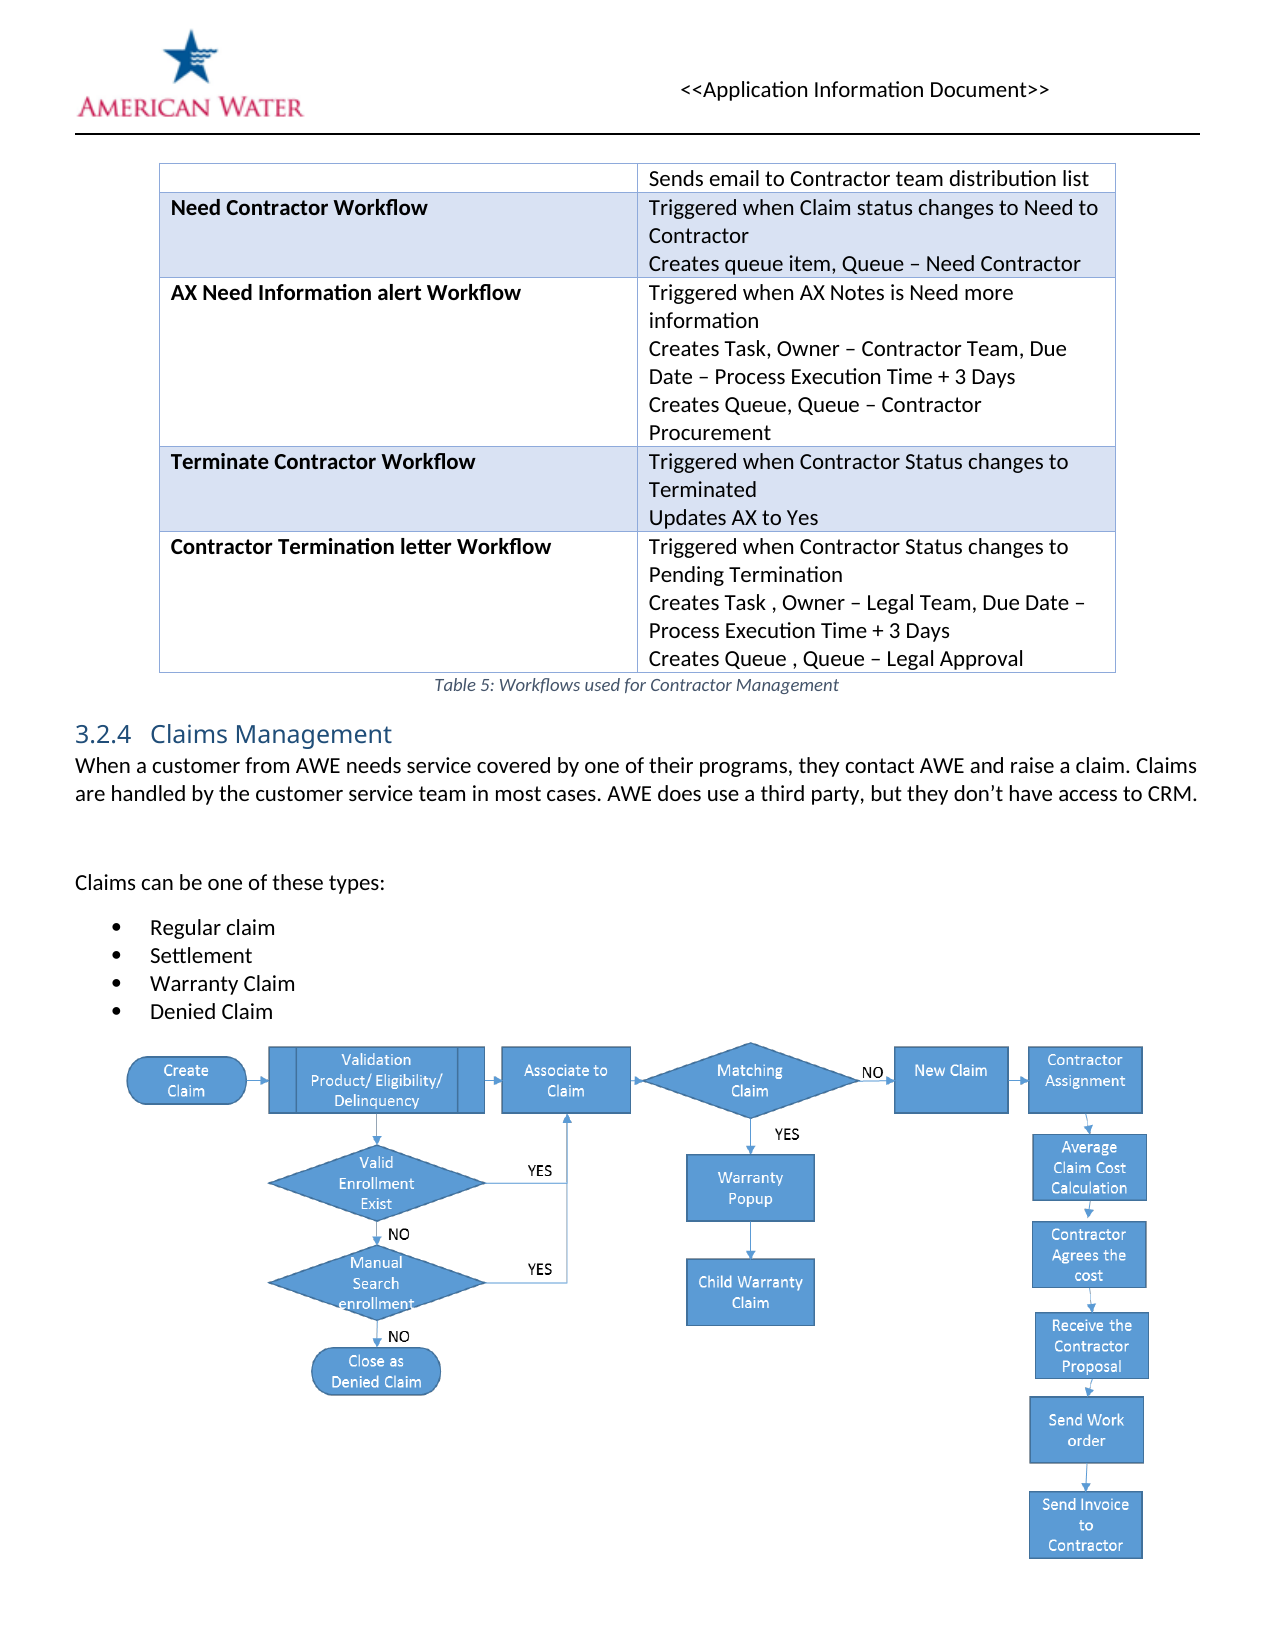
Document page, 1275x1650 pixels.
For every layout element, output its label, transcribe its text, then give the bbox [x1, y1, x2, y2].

list Settlement [112, 941, 1200, 969]
picture [126, 1042, 1149, 1566]
table_cell Need Contractor Workflow [160, 193, 637, 277]
table_cell AX Need Information alert Workflow [160, 278, 637, 446]
list Regular claim [112, 913, 1200, 941]
table_cell Terminate Contractor Workflow [160, 447, 637, 531]
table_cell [160, 164, 637, 192]
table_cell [638, 164, 1115, 192]
subtitle Claims Management [75, 717, 1200, 751]
table_cell Contractor Termination letter Workflow [160, 532, 637, 672]
text Claims can be one of these types: [75, 868, 1200, 897]
table_cell Triggered when Contractor Status changes to Terminated Updates AX to Yes [638, 447, 1115, 531]
text When a customer from AWE needs service covered by one of their programs, they contact AWE and raise a claim. Claims are handled by the customer service team in most cases. AWE does use a third party, but they don’t have access to CRM. [75, 751, 1200, 807]
table_cell Triggered when AX Notes is Need more information Creates Task, Owner – Contractor Team, Due Date – Process Execution Time + 3 Days Creates Queue, Queue – Contractor Procurement [638, 278, 1115, 446]
picture [74, 26, 308, 120]
table_cell Triggered when Contractor Status changes to Pending Termination Creates Task , Owner – Legal Team, Due Date – Process Execution Time + 3 Days Creates Queue , Queue – Legal Approval [638, 532, 1115, 672]
table_cell Triggered when Claim status changes to Need to Contractor Creates queue item, Queue – Need Contractor [638, 193, 1115, 277]
list Denied Claim [112, 997, 1200, 1025]
list Warranty Claim [112, 969, 1200, 997]
